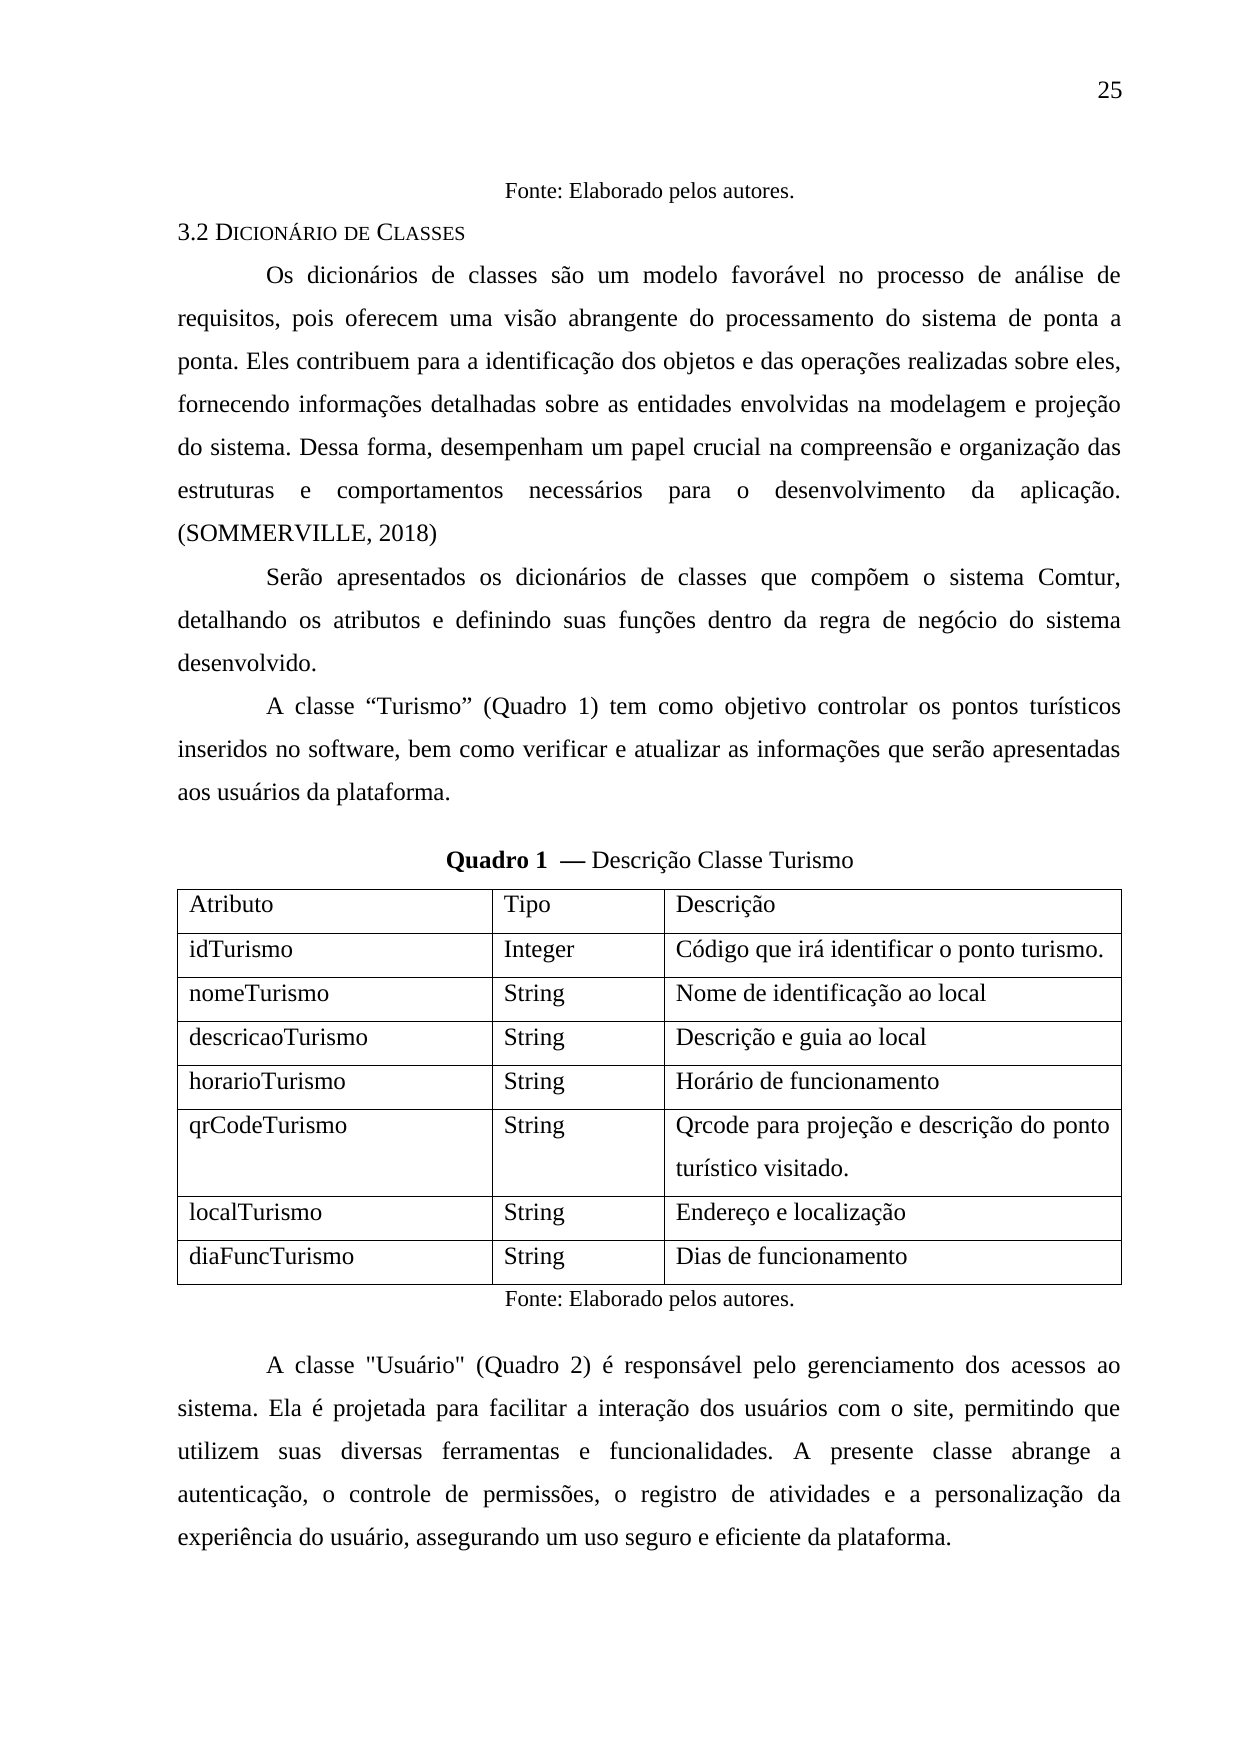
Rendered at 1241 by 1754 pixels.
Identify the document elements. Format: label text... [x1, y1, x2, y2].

table_cell String [493, 978, 664, 1021]
table_header Descrição [665, 890, 1121, 933]
table_cell descricaoTurismo [178, 1022, 492, 1065]
text A classe “Turismo” (Quadro 1) tem como objetivo controlar os pontos turísticos inseridos no software, bem como verificar e atualizar as informações que serão apresentadas aos usuários da plataforma. [177, 691, 1122, 806]
table_header Tipo [493, 890, 664, 933]
table_cell idTurismo [178, 934, 492, 977]
table_cell String [493, 1022, 664, 1065]
text Serão apresentados os dicionários de classes que compõem o sistema Comtur, detalhando os atributos e definindo suas funções dentro da regra de negócio do sistema desenvolvido. [177, 562, 1122, 677]
table_cell String [493, 1241, 664, 1284]
text A classe "Usuário" (Quadro 2) é responsável pelo gerenciamento dos acessos ao sistema. Ela é projetada para facilitar a interação dos usuários com o site, permitindo que utilizem suas diversas ferramentas e funcionalidades. A presente classe abrange a autenticação, o controle de permissões, o registro de atividades e a personalização da experiência do usuário, assegurando um uso seguro e eficiente da plataforma. [177, 1350, 1122, 1551]
table_cell Horário de funcionamento [665, 1066, 1121, 1109]
table_cell qrCodeTurismo [178, 1110, 492, 1196]
table_cell Endereço e localização [665, 1197, 1121, 1240]
table_cell Qrcode para projeção e descrição do ponto turístico visitado. [665, 1110, 1121, 1196]
table_cell Integer [493, 934, 664, 977]
table_cell Dias de funcionamento [665, 1241, 1121, 1284]
text Fonte: Elaborado pelos autores. [177, 1285, 1122, 1312]
text Os dicionários de classes são um modelo favorável no processo de análise de requisitos, pois oferecem uma visão abrangente do processamento do sistema de ponta a ponta. Eles contribuem para a identificação dos objetos e das operações realizadas sobre eles, fornecendo informações detalhadas sobre as entidades envolvidas na modelagem e projeção do sistema. Dessa forma, desempenham um papel crucial na compreensão e organização das estruturas e comportamentos necessários para o desenvolvimento da aplicação. (SOMMERVILLE, 2018) [177, 260, 1122, 547]
table_cell diaFuncTurismo [178, 1241, 492, 1284]
table_cell String [493, 1110, 664, 1196]
table_header Atributo [178, 890, 492, 933]
table_cell String [493, 1197, 664, 1240]
subtitle 3.2 Dicionário de Classes [177, 217, 1122, 245]
table_cell horarioTurismo [178, 1066, 492, 1109]
table_cell Código que irá identificar o ponto turismo. [665, 934, 1121, 977]
table_cell Descrição e guia ao local [665, 1022, 1121, 1065]
table_cell Nome de identificação ao local [665, 978, 1121, 1021]
table_cell localTurismo [178, 1197, 492, 1240]
table_cell nomeTurismo [178, 978, 492, 1021]
text Fonte: Elaborado pelos autores. [177, 177, 1122, 203]
table_cell String [493, 1066, 664, 1109]
